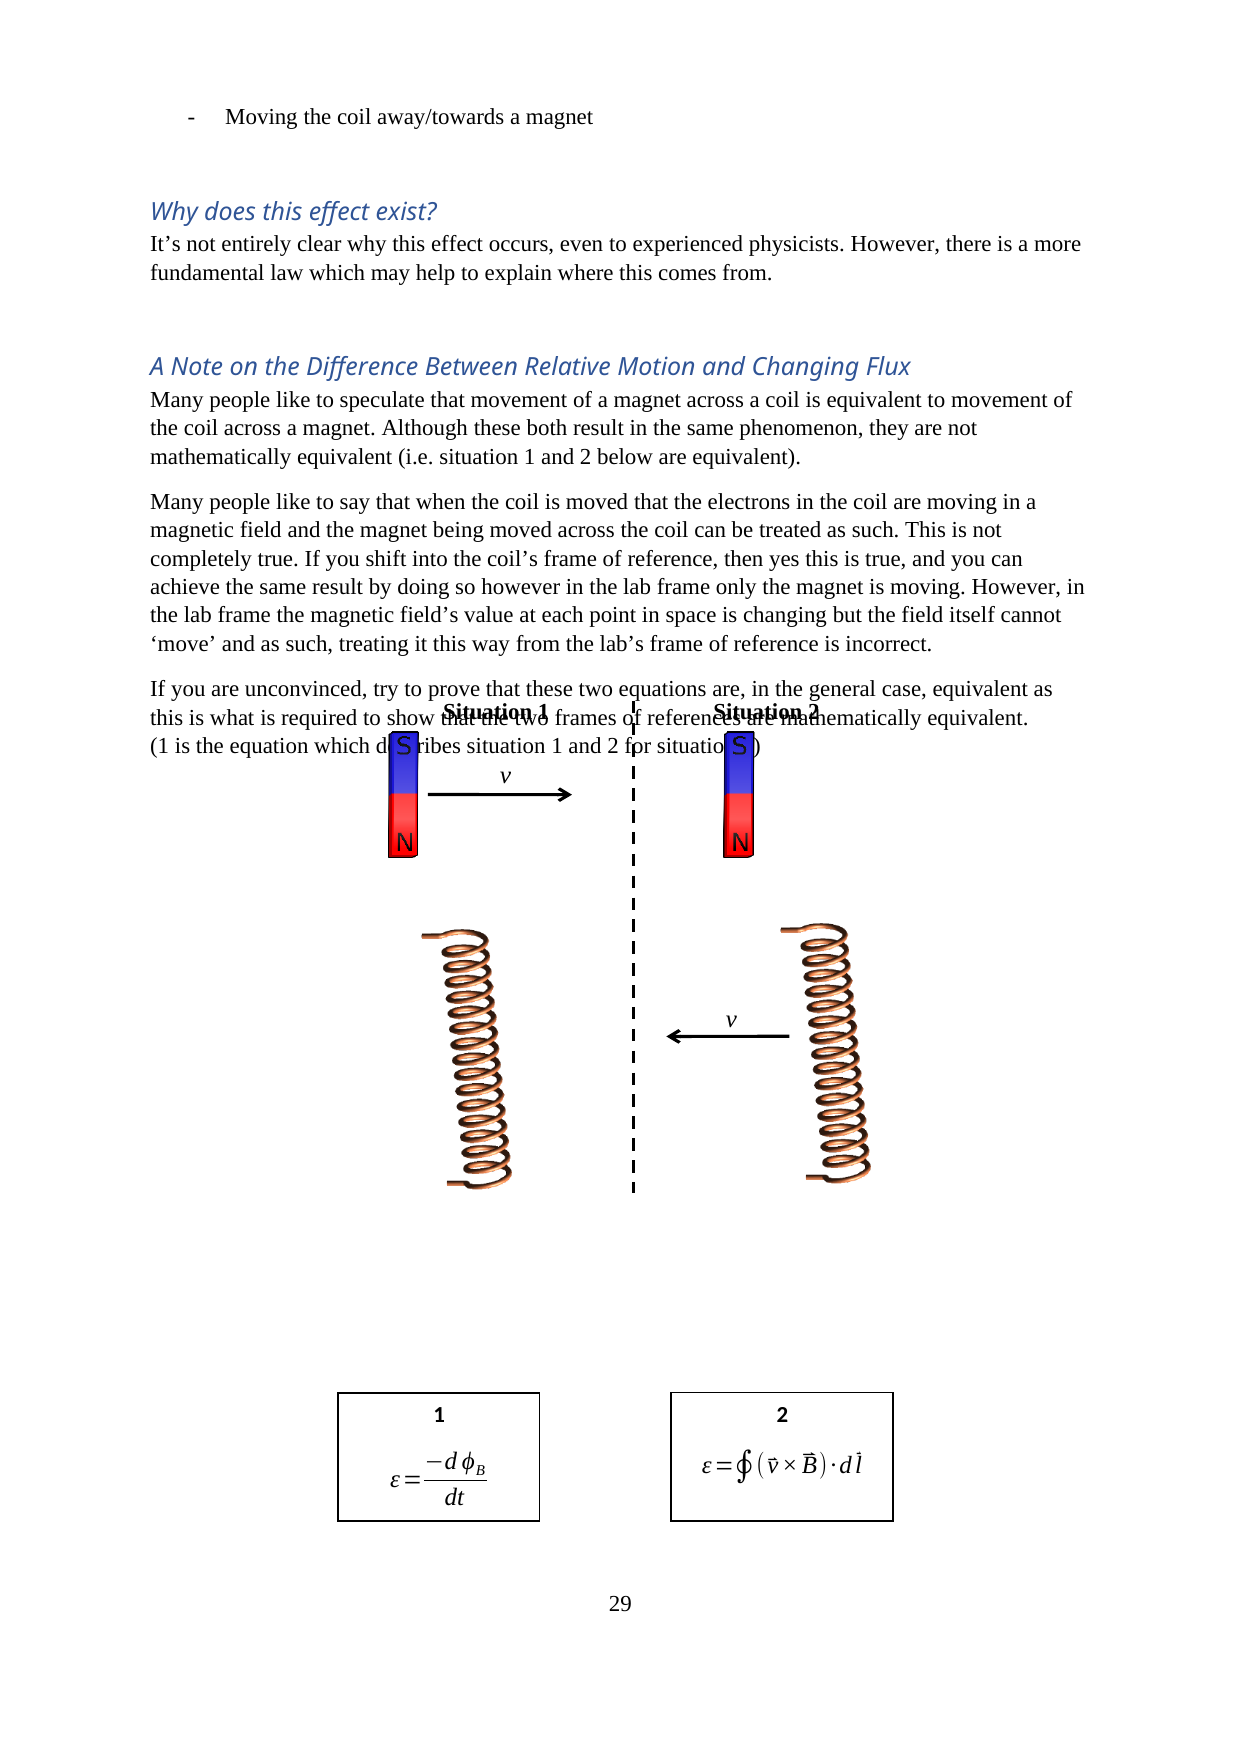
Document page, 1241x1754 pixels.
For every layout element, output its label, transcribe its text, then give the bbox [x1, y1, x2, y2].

picture [419, 927, 514, 1193]
picture [706, 731, 771, 858]
text If you are unconvinced, try to prove that these two equations are, in the general case, equivalent as this is what is required to show that the two frames of references are mathematically equivalent. (1 is the equation which describes situation 1 and 2 for situation 2) [150, 675, 1090, 758]
subtitle Why does this effect exist? [150, 194, 1090, 228]
picture [371, 731, 435, 858]
text Many people like to speculate that movement of a magnet across a coil is equivalent to movement of the coil across a magnet. Although these both result in the same phenomenon, they are not mathematically equivalent (i.e. situation 1 and 2 below are equivalent). [150, 386, 1090, 469]
text Many people like to say that when the coil is moved that the electrons in the coil are moving in a magnetic field and the magnet being moved across the coil can be treated as such. This is not completely true. If you shift into the coil’s frame of reference, then yes this is true, and you can achieve the same result by doing so however in the lab frame only the magnet is moving. However, in the lab frame the magnetic field’s value at each point in space is changing but the field itself cannot ‘move’ and as such, treating it this way from the lab’s frame of reference is incorrect. [150, 488, 1090, 656]
subtitle A Note on the Difference Between Relative Motion and Changing Flux [150, 349, 1090, 383]
list Moving the coil away/towards a magnet [187, 103, 1090, 130]
picture [778, 921, 873, 1187]
text It’s not entirely clear why this effect occurs, even to experienced physicists. However, there is a more fundamental law which may help to explain where this comes from. [150, 230, 1090, 285]
